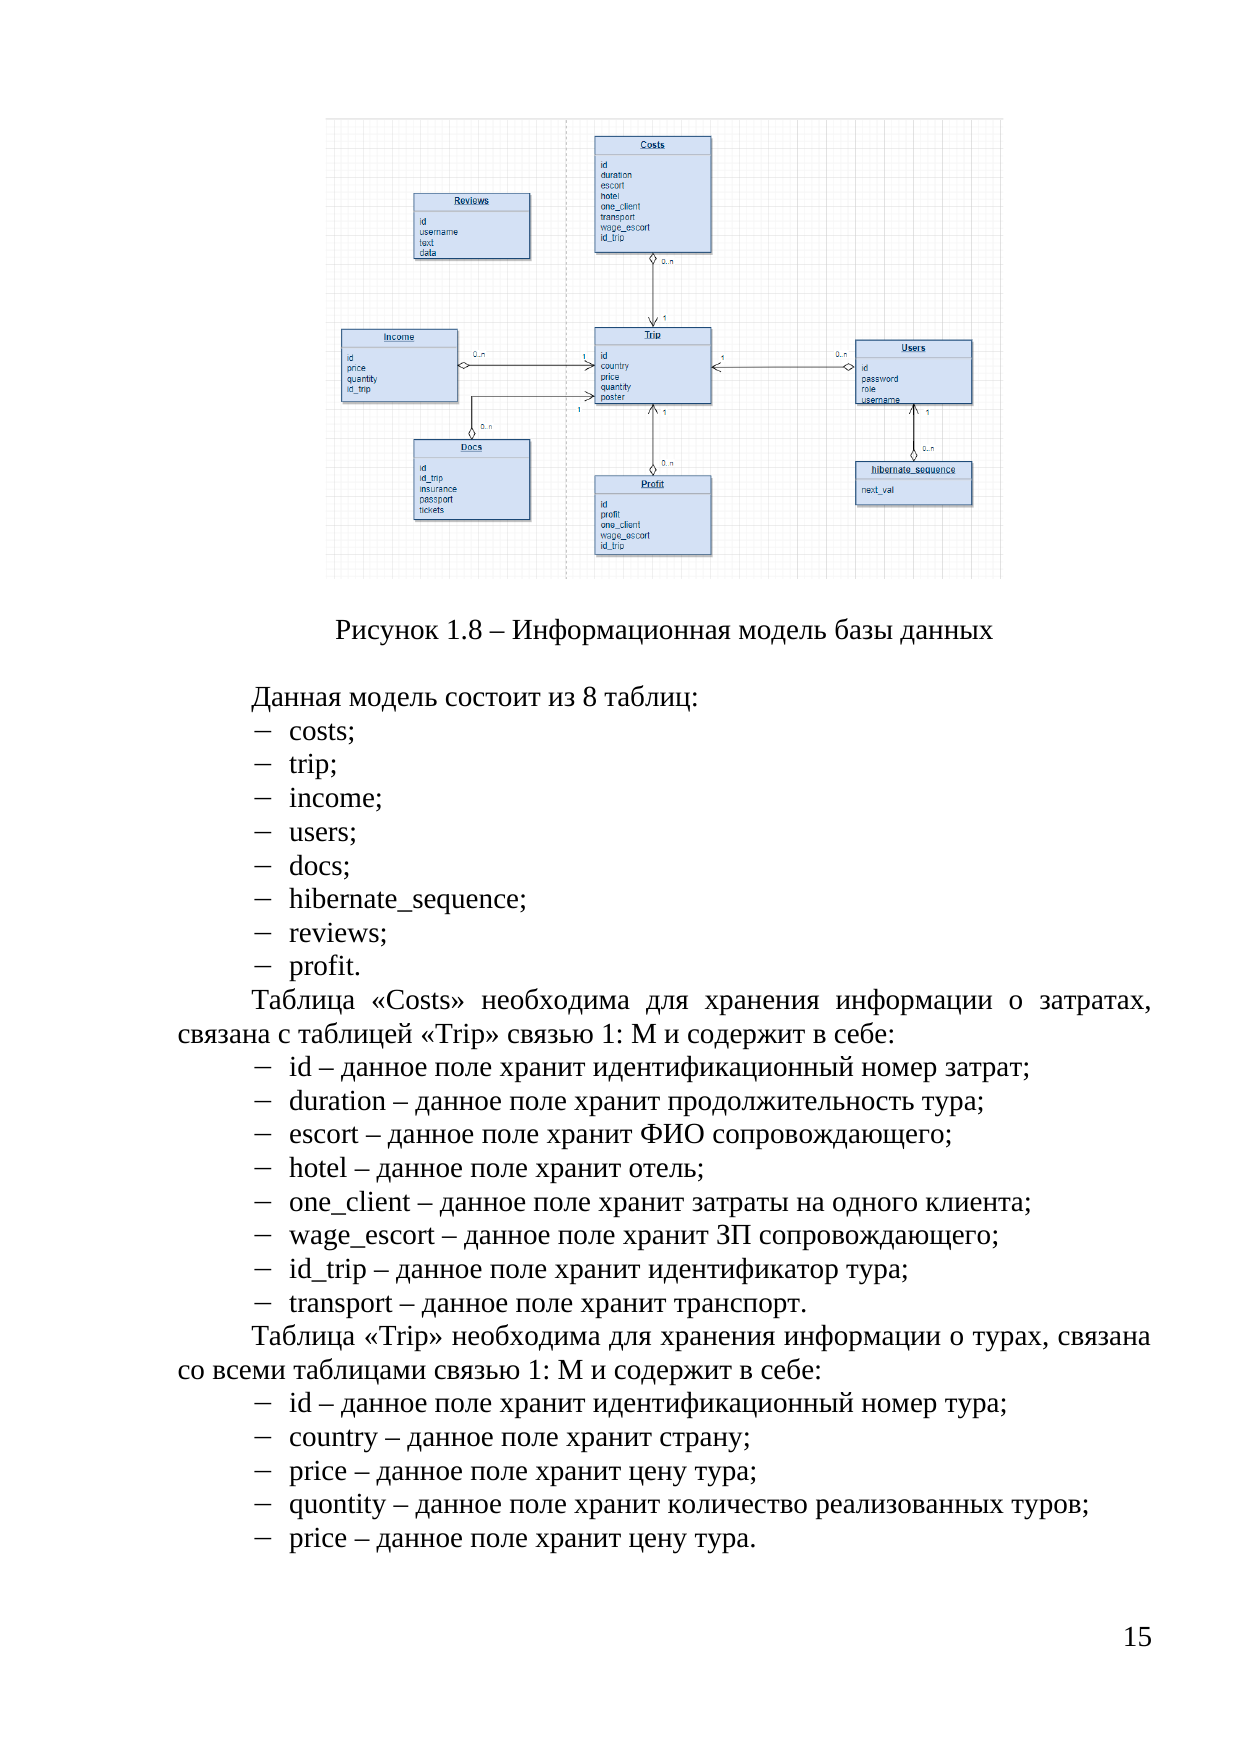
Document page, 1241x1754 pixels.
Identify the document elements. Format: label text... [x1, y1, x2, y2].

text Данная модель состоит из 8 таблиц: [177, 679, 1152, 713]
list −duration – данное поле хранит продолжительность тура; [251, 1083, 1152, 1117]
list −users; [251, 814, 1152, 848]
picture [325, 118, 1004, 579]
list −price – данное поле хранит цену тура. [251, 1520, 1152, 1554]
text Рисунок 1.8 – Информационная модель базы данных [177, 612, 1152, 646]
list −hibernate_sequence; [251, 881, 1152, 915]
list −one_client – данное поле хранит затраты на одного клиента; [251, 1184, 1152, 1217]
list −country – данное поле хранит страну; [251, 1419, 1152, 1453]
list −docs; [251, 848, 1152, 881]
list −profit. [251, 948, 1152, 982]
list −income; [251, 780, 1152, 814]
list −quontity – данное поле хранит количество реализованных туров; [251, 1486, 1152, 1520]
text Таблица «Costs» необходима для хранения информации o затратах, связана с таблицей «Trip» связью 1: М и содержит в себе: [177, 982, 1152, 1049]
list −id – данное поле хранит идентификационный номер тура; [251, 1386, 1152, 1419]
list −id – данное поле хранит идентификационный номер затрат; [251, 1049, 1152, 1083]
text Таблица «Trip» необходима для хранения информации о турах, связана со всеми таблицами связью 1: М и содержит в себе: [177, 1318, 1152, 1386]
list −transport – данное поле хранит транспорт. [251, 1285, 1152, 1318]
list −hotel – данное поле хранит отель; [251, 1150, 1152, 1184]
list −id_trip – данное поле хранит идентификатор тура; [251, 1251, 1152, 1285]
list −escort – данное поле хранит ФИО сопровождающего; [251, 1117, 1152, 1150]
list −price – данное поле хранит цену тура; [251, 1453, 1152, 1486]
list −trip; [251, 747, 1152, 780]
list −costs; [251, 713, 1152, 747]
list −wage_escort – данное поле хранит ЗП сопровождающего; [251, 1217, 1152, 1251]
list −reviews; [251, 915, 1152, 948]
